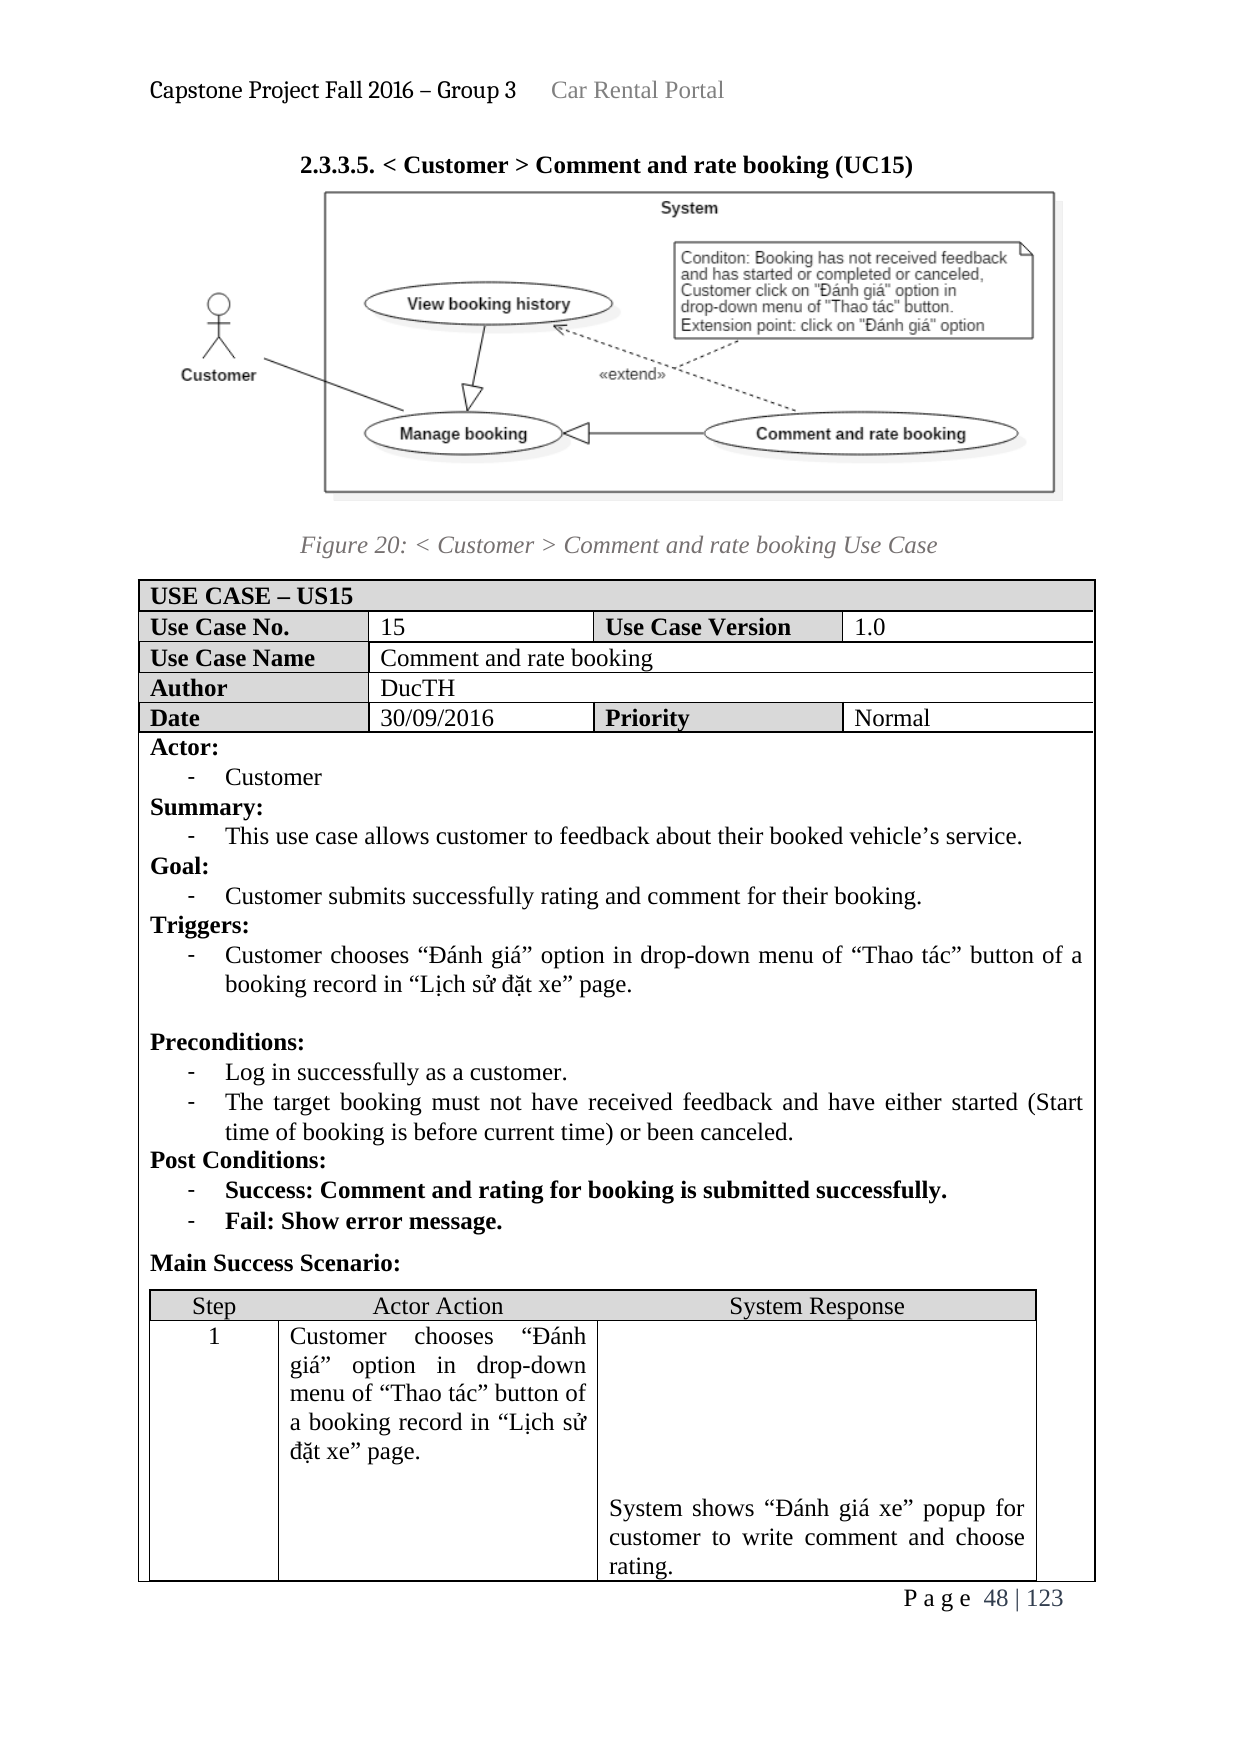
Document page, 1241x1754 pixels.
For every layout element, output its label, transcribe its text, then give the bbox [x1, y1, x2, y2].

table_cell Use Case No. [139, 612, 368, 641]
table_cell Use Case Version [594, 612, 842, 641]
table_cell Date [140, 703, 368, 731]
picture [163, 181, 1078, 511]
table_cell Priority [595, 703, 842, 731]
table_header USE CASE – US15 [140, 581, 1094, 610]
subtitle < Customer > Comment and rate booking (UC15) [300, 150, 1090, 179]
table_cell Author [139, 673, 368, 702]
table_cell 15 [369, 612, 593, 641]
table_cell 30/09/2016 [370, 703, 593, 731]
table_cell DucTH [369, 672, 1094, 702]
table_cell 1.0 [843, 610, 1094, 641]
table_cell Use Case Name [140, 642, 368, 672]
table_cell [139, 731, 1094, 1581]
table_cell Normal [844, 702, 1094, 731]
table_cell Comment and rate booking [370, 641, 1094, 672]
